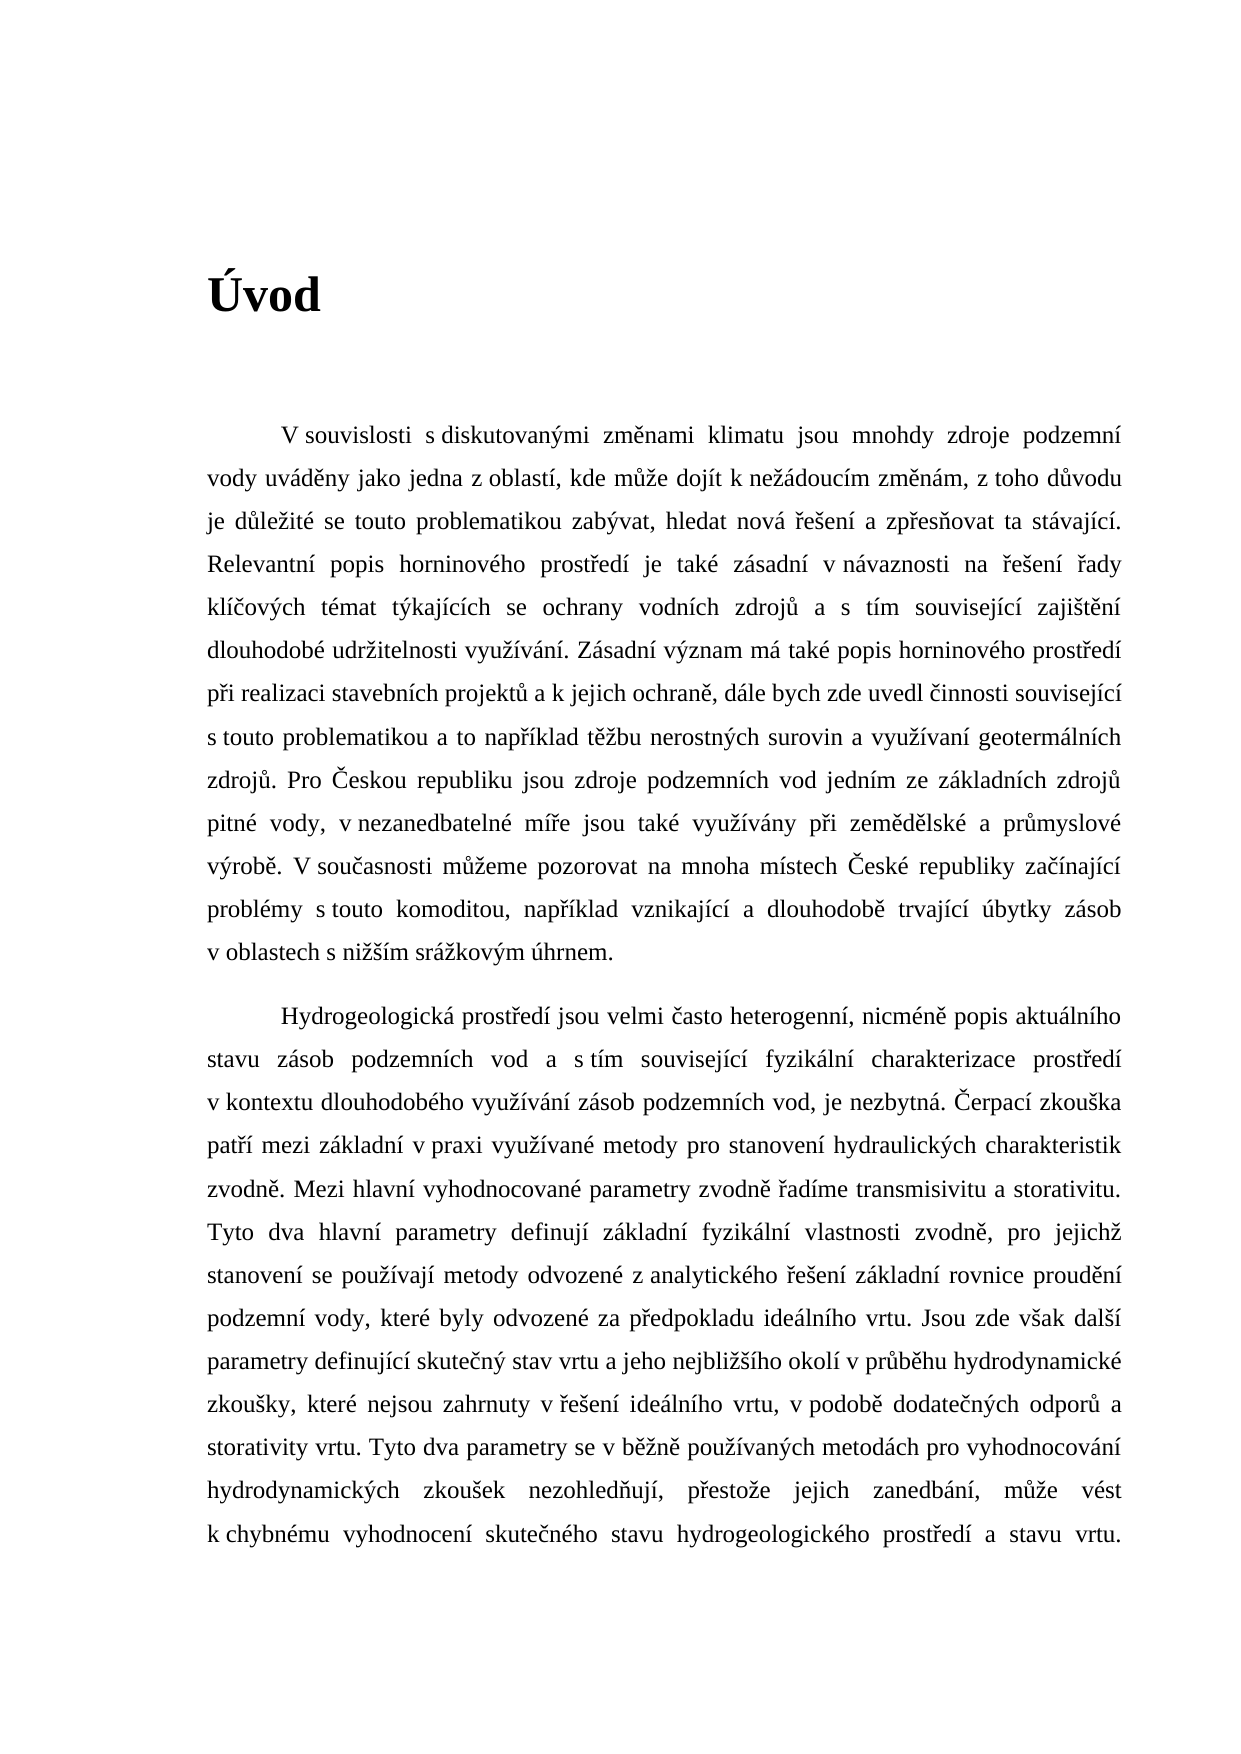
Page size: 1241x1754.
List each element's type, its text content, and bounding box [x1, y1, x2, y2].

subtitle Úvod [207, 265, 1122, 322]
text V souvislosti s diskutovanými změnami klimatu jsou mnohdy zdroje podzemní vody uváděny jako jedna z oblastí, kde může dojít k nežádoucím změnám, z toho důvodu je důležité se touto problematikou zabývat, hledat nová řešení a zpřesňovat ta stávající. Relevantní popis horninového prostředí je také zásadní v návaznosti na řešení řady klíčových témat týkajících se ochrany vodních zdrojů a s tím související zajištění dlouhodobé udržitelnosti využívání. Zásadní význam má také popis horninového prostředí při realizaci stavebních projektů a k jejich ochraně, dále bych zde uvedl činnosti související s touto problematikou a to například těžbu nerostných surovin a využívaní geotermálních zdrojů. Pro Českou republiku jsou zdroje podzemních vod jedním ze základních zdrojů pitné vody, v nezanedbatelné míře jsou také využívány při zemědělské a průmyslové výrobě. V současnosti můžeme pozorovat na mnoha místech České republiky začínající problémy s touto komoditou, například vznikající a dlouhodobě trvající úbytky zásob v oblastech s nižším srážkovým úhrnem. [207, 420, 1122, 966]
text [207, 1001, 1122, 1547]
